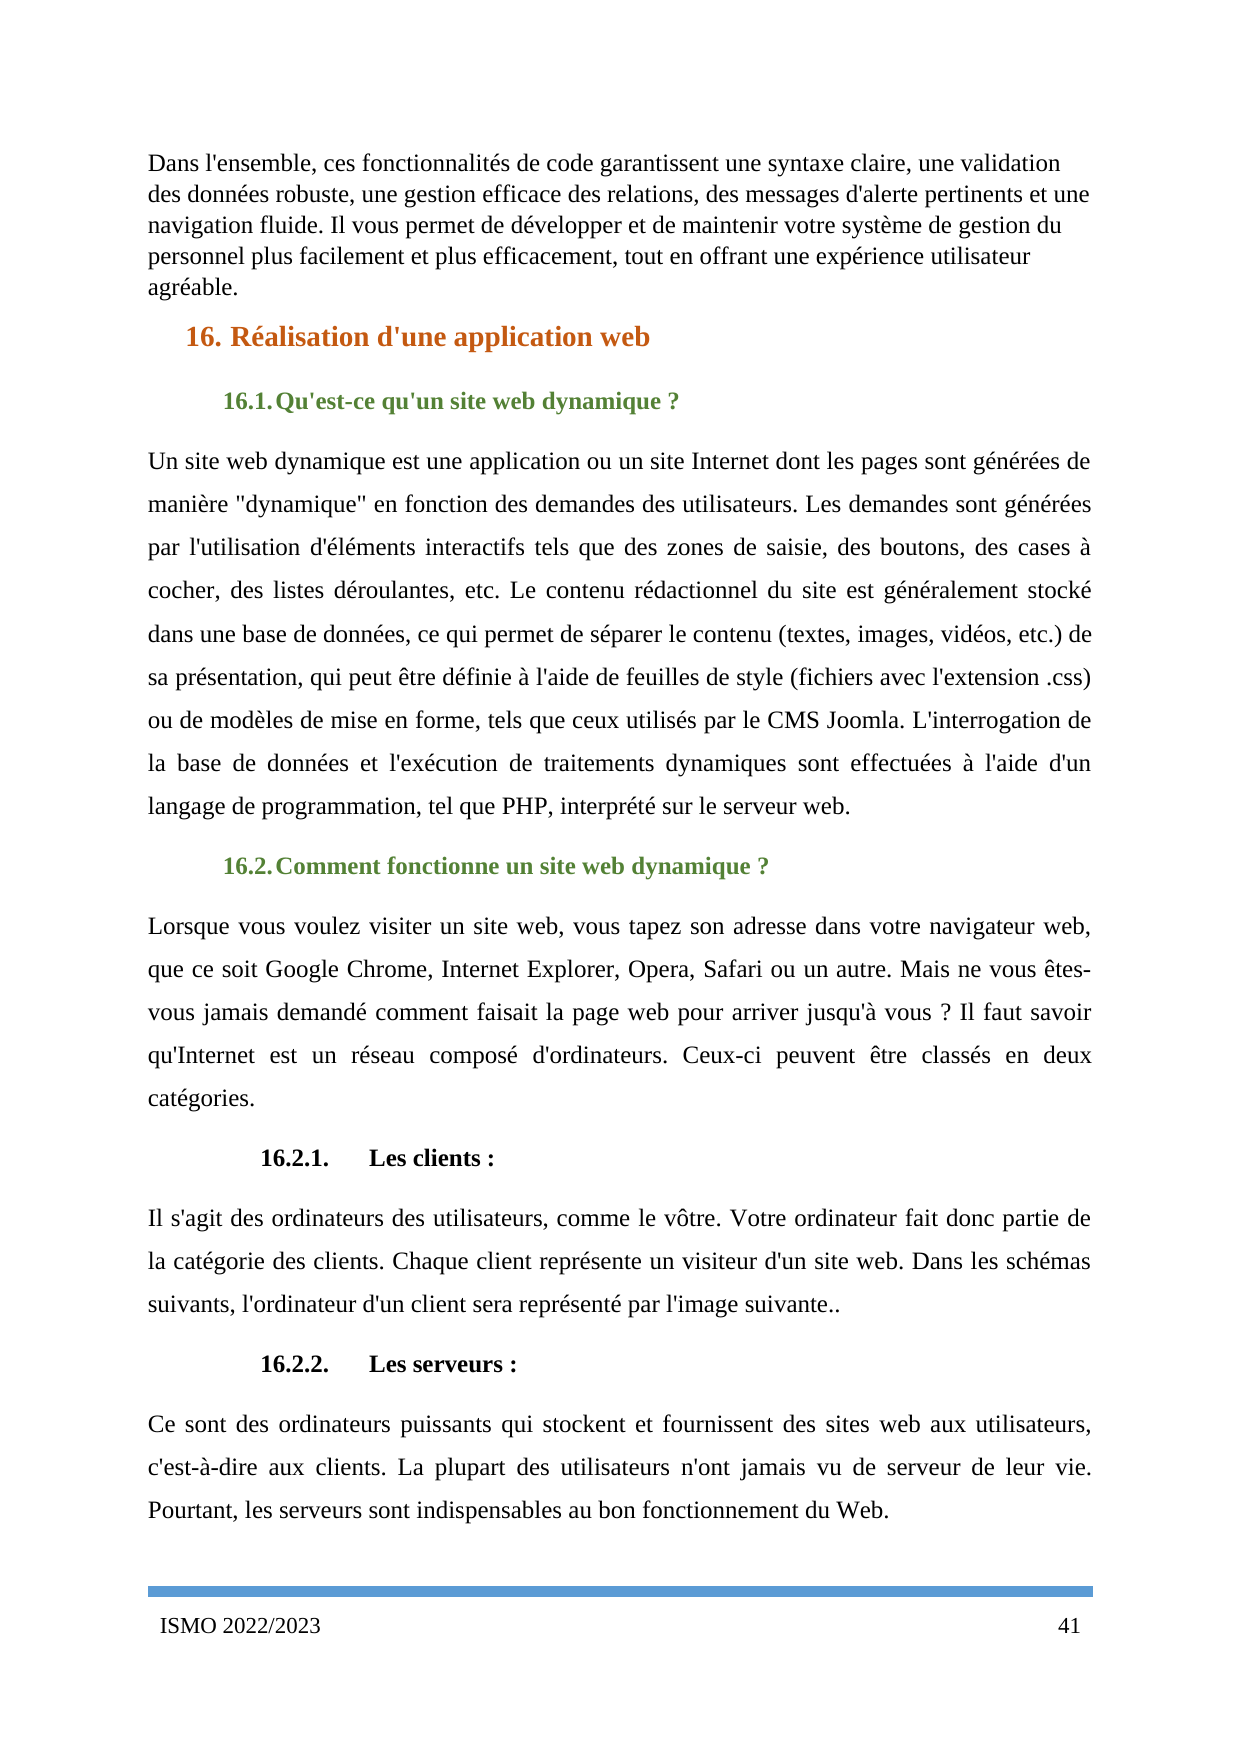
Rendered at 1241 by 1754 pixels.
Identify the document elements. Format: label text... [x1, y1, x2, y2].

text Un site web dynamique est une application ou un site Internet dont les pages sont générées de manière "dynamique" en fonction des demandes des utilisateurs. Les demandes sont générées par l'utilisation d'éléments interactifs tels que des zones de saisie, des boutons, des cases à cocher, des listes déroulantes, etc. Le contenu rédactionnel du site est généralement stocké dans une base de données, ce qui permet de séparer le contenu (textes, images, vidéos, etc.) de sa présentation, qui peut être définie à l'aide de feuilles de style (fichiers avec l'extension .css) ou de modèles de mise en forme, tels que ceux utilisés par le CMS Joomla. L'interrogation de la base de données et l'exécution de traitements dynamiques sont effectuées à l'aide d'un langage de programmation, tel que PHP, interprété sur le serveur web. [148, 446, 1093, 820]
subtitle Comment fonctionne un site web dynamique ? [223, 851, 1093, 880]
text Il s'agit des ordinateurs des utilisateurs, comme le vôtre. Votre ordinateur fait donc partie de la catégorie des clients. Chaque client représente un visiteur d'un site web. Dans les schémas suivants, l'ordinateur d'un client sera représenté par l'image suivante.. [148, 1203, 1093, 1318]
subtitle Les clients : [260, 1143, 1093, 1172]
text Ce sont des ordinateurs puissants qui stockent et fournissent des sites web aux utilisateurs, c'est-à-dire aux clients. La plupart des utilisateurs n'ont jamais vu de serveur de leur vie. Pourtant, les serveurs sont indispensables au bon fonctionnement du Web. [148, 1409, 1093, 1524]
subtitle Qu'est-ce qu'un site web dynamique ? [223, 386, 1093, 415]
text Lorsque vous voulez visiter un site web, vous tapez son adresse dans votre navigateur web, que ce soit Google Chrome, Internet Explorer, Opera, Safari ou un autre. Mais ne vous êtes-vous jamais demandé comment faisait la page web pour arriver jusqu'à vous ? Il faut savoir qu'Internet est un réseau composé d'ordinateurs. Ceux-ci peuvent être classés en deux catégories. [148, 911, 1093, 1112]
text Dans l'ensemble, ces fonctionnalités de code garantissent une syntaxe claire, une validation des données robuste, une gestion efficace des relations, des messages d'alerte pertinents et une navigation fluide. Il vous permet de développer et de maintenir votre système de gestion du personnel plus facilement et plus efficacement, tout en offrant une expérience utilisateur agréable. [148, 148, 1093, 301]
subtitle Les serveurs : [260, 1349, 1093, 1378]
subtitle Réalisation d'une application web [185, 319, 1093, 353]
